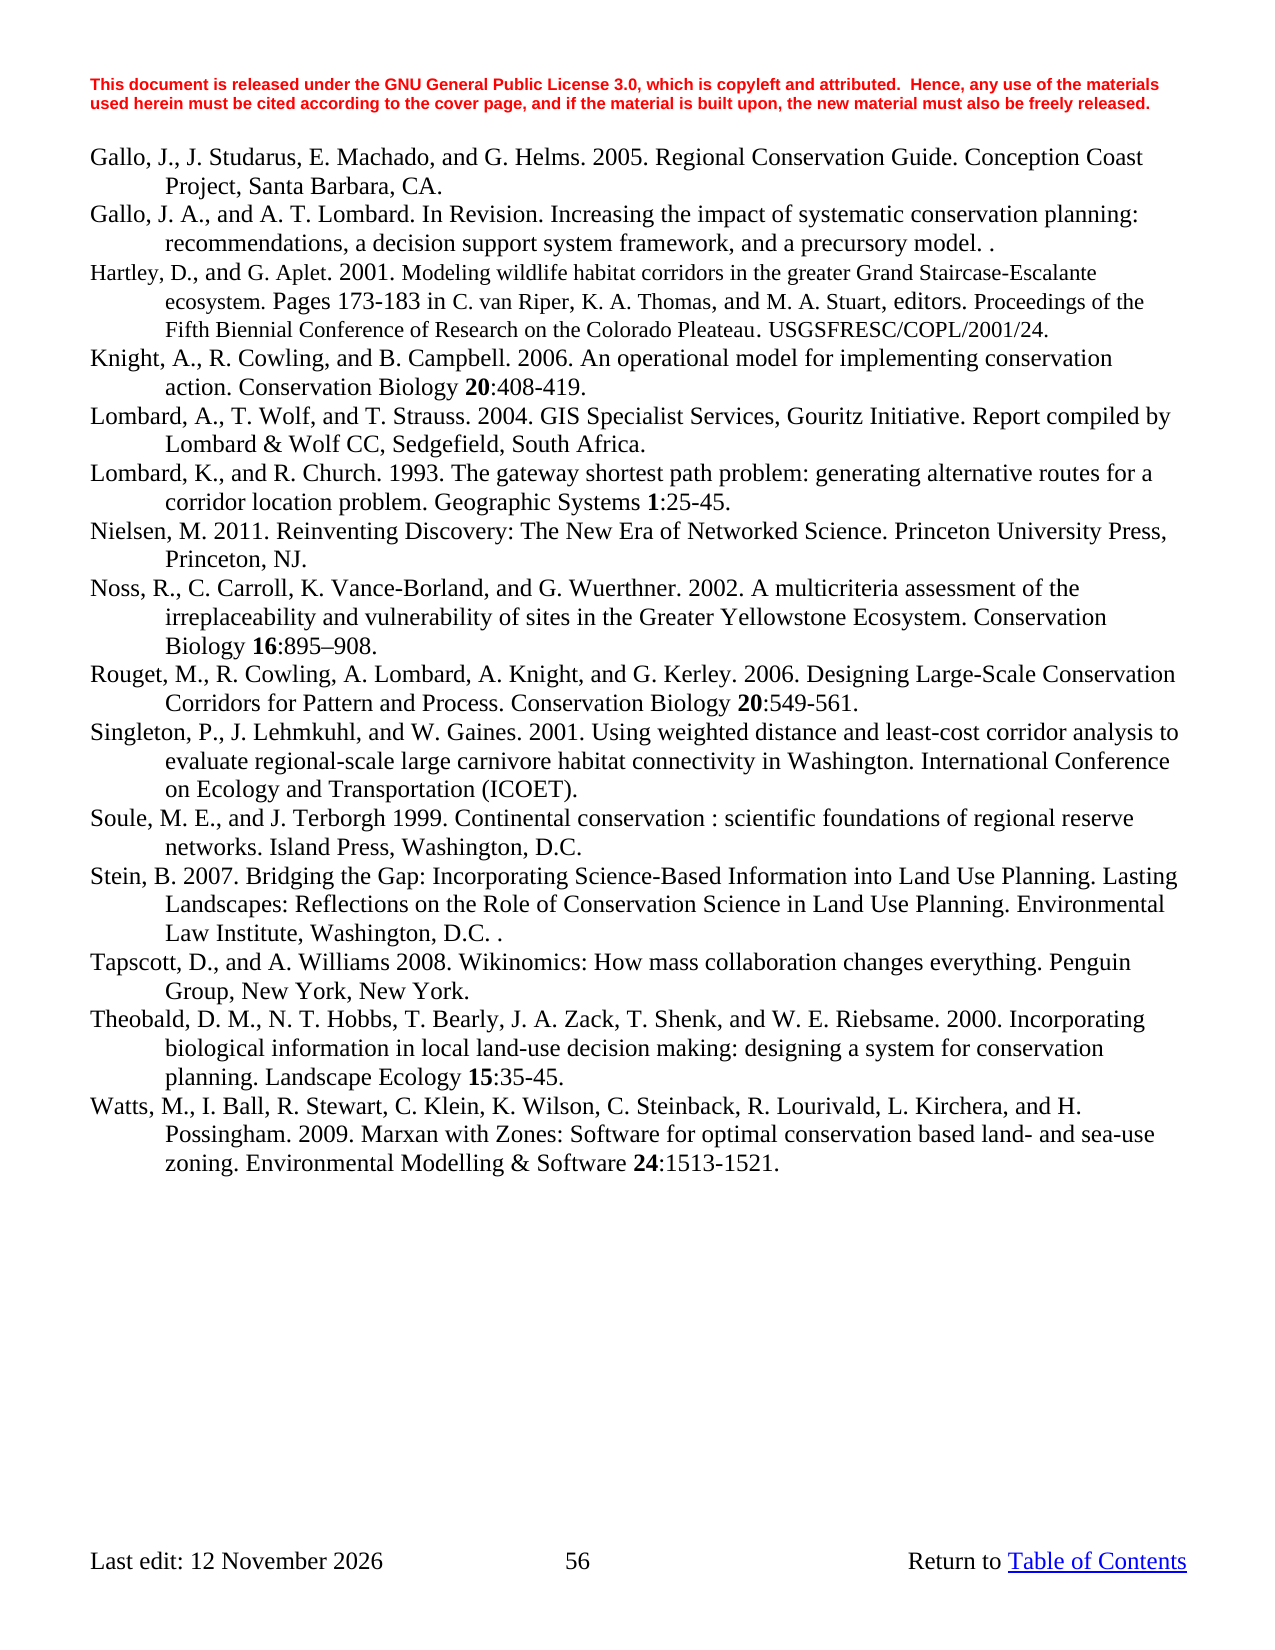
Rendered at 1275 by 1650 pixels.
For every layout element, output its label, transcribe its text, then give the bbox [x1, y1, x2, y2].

text Gallo, J., J. Studarus, E. Machado, and G. Helms. 2005. Regional Conservation Guide. Conception Coast Project, Santa Barbara, CA. [90, 142, 1185, 199]
text Nielsen, M. 2011. Reinventing Discovery: The New Era of Networked Science. Princeton University Press, Princeton, NJ. [90, 516, 1185, 573]
text Stein, B. 2007. Bridging the Gap: Incorporating Science-Based Information into Land Use Planning. Lasting Landscapes: Reflections on the Role of Conservation Science in Land Use Planning. Environmental Law Institute, Washington, D.C. . [90, 861, 1185, 947]
text Noss, R., C. Carroll, K. Vance-Borland, and G. Wuerthner. 2002. A multicriteria assessment of the irreplaceability and vulnerability of sites in the Greater Yellowstone Ecosystem. Conservation Biology 16:895–908. [90, 573, 1185, 659]
text Singleton, P., J. Lehmkuhl, and W. Gaines. 2001. Using weighted distance and least-cost corridor analysis to evaluate regional-scale large carnivore habitat connectivity in Washington. International Conference on Ecology and Transportation (ICOET). [90, 717, 1185, 803]
text Rouget, M., R. Cowling, A. Lombard, A. Knight, and G. Kerley. 2006. Designing Large-Scale Conservation Corridors for Pattern and Process. Conservation Biology 20:549-561. [90, 659, 1185, 717]
text Soule, M. E., and J. Terborgh 1999. Continental conservation : scientific foundations of regional reserve networks. Island Press, Washington, D.C. [90, 803, 1185, 861]
text Watts, M., I. Ball, R. Stewart, C. Klein, K. Wilson, C. Steinback, R. Lourivald, L. Kirchera, and H. Possingham. 2009. Marxan with Zones: Software for optimal conservation based land- and sea-use zoning. Environmental Modelling & Software 24:1513-1521. [90, 1091, 1185, 1177]
text Tapscott, D., and A. Williams 2008. Wikinomics: How mass collaboration changes everything. Penguin Group, New York, New York. [90, 947, 1185, 1004]
text Theobald, D. M., N. T. Hobbs, T. Bearly, J. A. Zack, T. Shenk, and W. E. Riebsame. 2000. Incorporating biological information in local land-use decision making: designing a system for conservation planning. Landscape Ecology 15:35-45. [90, 1004, 1185, 1091]
text Lombard, K., and R. Church. 1993. The gateway shortest path problem: generating alternative routes for a corridor location problem. Geographic Systems 1:25-45. [90, 458, 1185, 516]
text Knight, A., R. Cowling, and B. Campbell. 2006. An operational model for implementing conservation action. Conservation Biology 20:408-419. [90, 343, 1185, 401]
text Hartley, D., and G. Aplet. 2001. Modeling wildlife habitat corridors in the greater Grand Staircase-Escalante ecosystem. Pages 173-183 in C. van Riper, K. A. Thomas, and M. A. Stuart, editors. Proceedings of the Fifth Biennial Conference of Research on the Colorado Pleateau. USGSFRESC/COPL/2001/24. [90, 257, 1185, 343]
text Gallo, J. A., and A. T. Lombard. In Revision. Increasing the impact of systematic conservation planning: recommendations, a decision support system framework, and a precursory model. . [90, 199, 1185, 257]
text Lombard, A., T. Wolf, and T. Strauss. 2004. GIS Specialist Services, Gouritz Initiative. Report compiled by Lombard & Wolf CC, Sedgefield, South Africa. [90, 401, 1185, 458]
